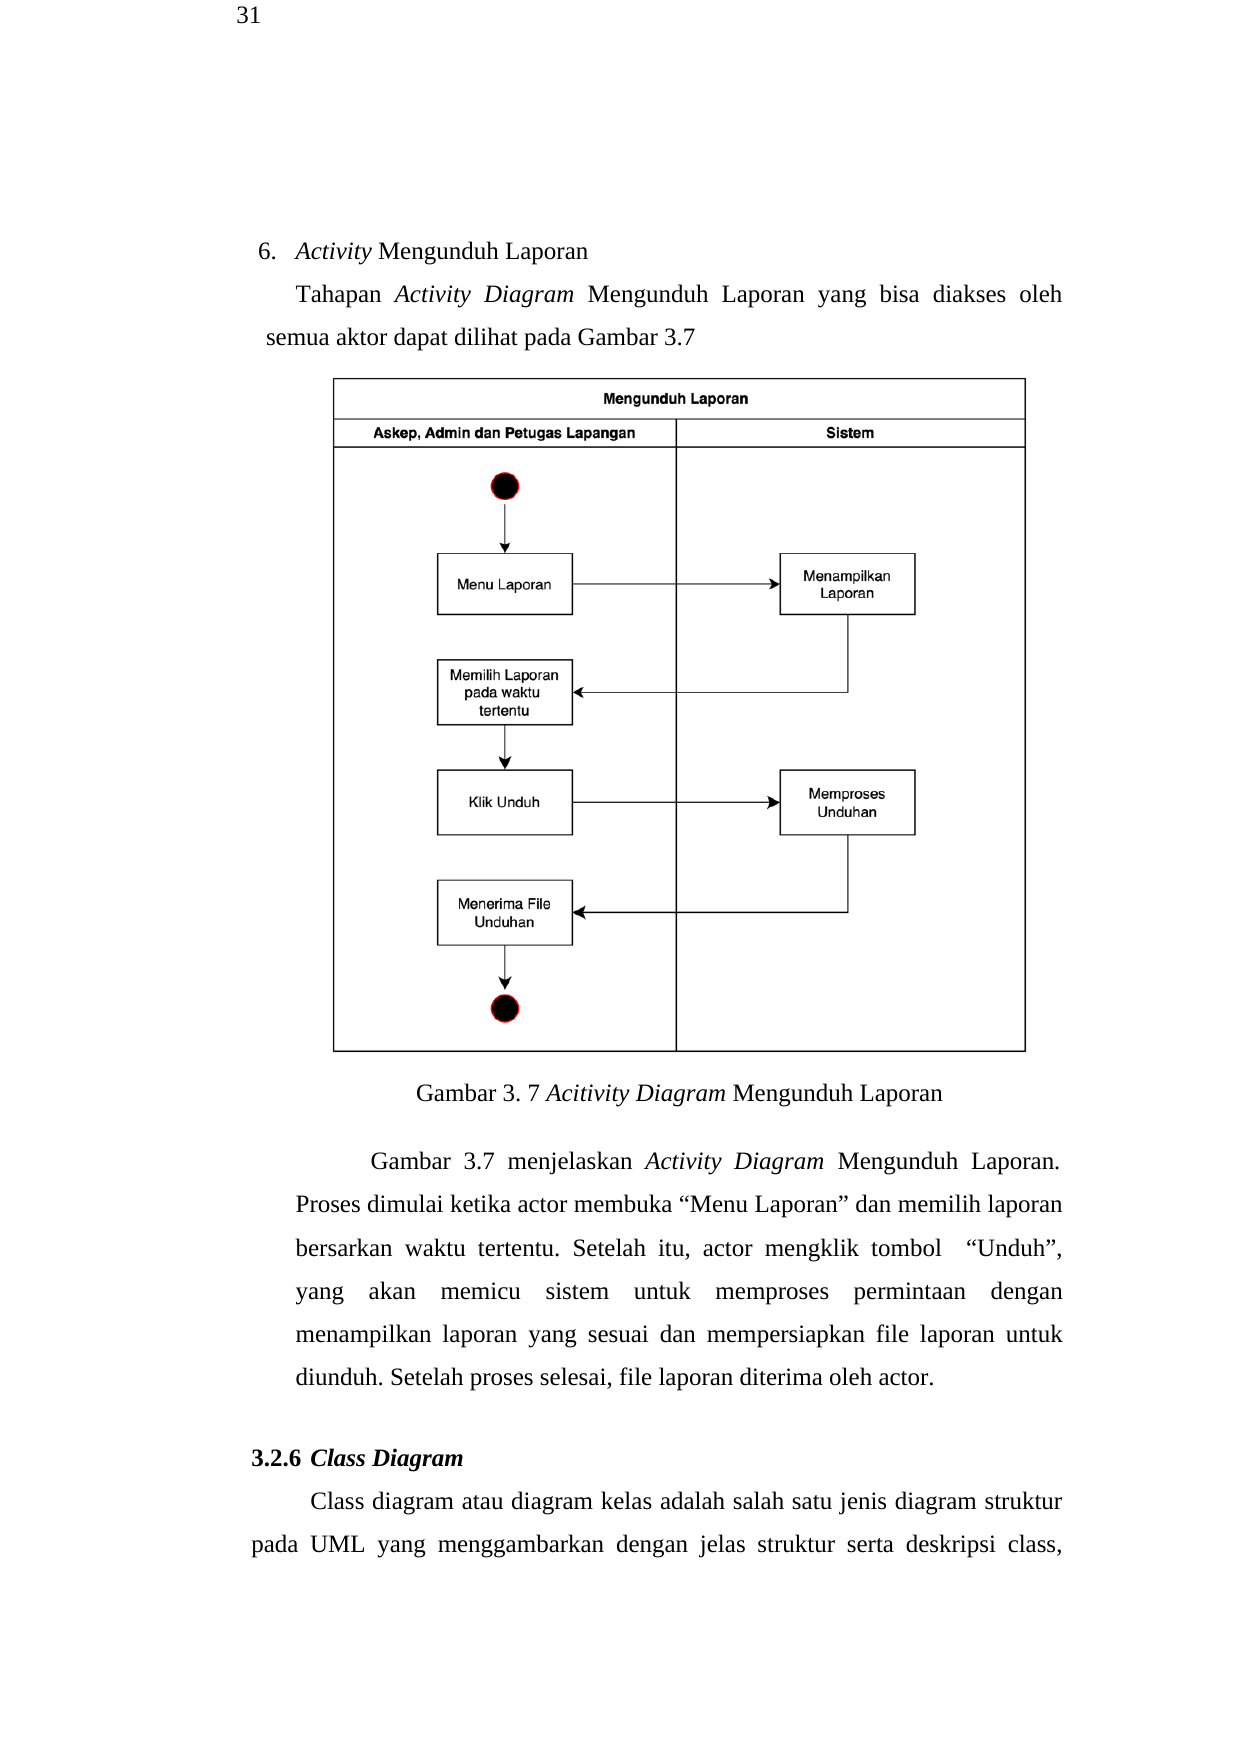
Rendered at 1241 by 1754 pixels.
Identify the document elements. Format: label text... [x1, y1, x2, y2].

list Class Diagram [251, 1443, 1063, 1471]
list Activity Mengunduh Laporan [258, 236, 1063, 265]
picture [320, 365, 1038, 1064]
list Gambar 3. 7 Acitivity Diagram Mengunduh Laporan [295, 1078, 1063, 1107]
list Tahapan Activity Diagram Mengunduh Laporan yang bisa diakses oleh semua aktor dapat dilihat pada Gambar 3.7 [266, 279, 1063, 351]
list Gambar 3.7 menjelaskan Activity Diagram Mengunduh Laporan. Proses dimulai ketika actor membuka “Menu Laporan” dan memilih laporan bersarkan waktu tertentu. Setelah itu, actor mengklik tombol “Unduh”, yang akan memicu sistem untuk memproses permintaan dengan menampilkan laporan yang sesuai dan mempersiapkan file laporan untuk diunduh. Setelah proses selesai, file laporan diterima oleh actor. [295, 1146, 1063, 1391]
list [251, 1486, 1063, 1558]
